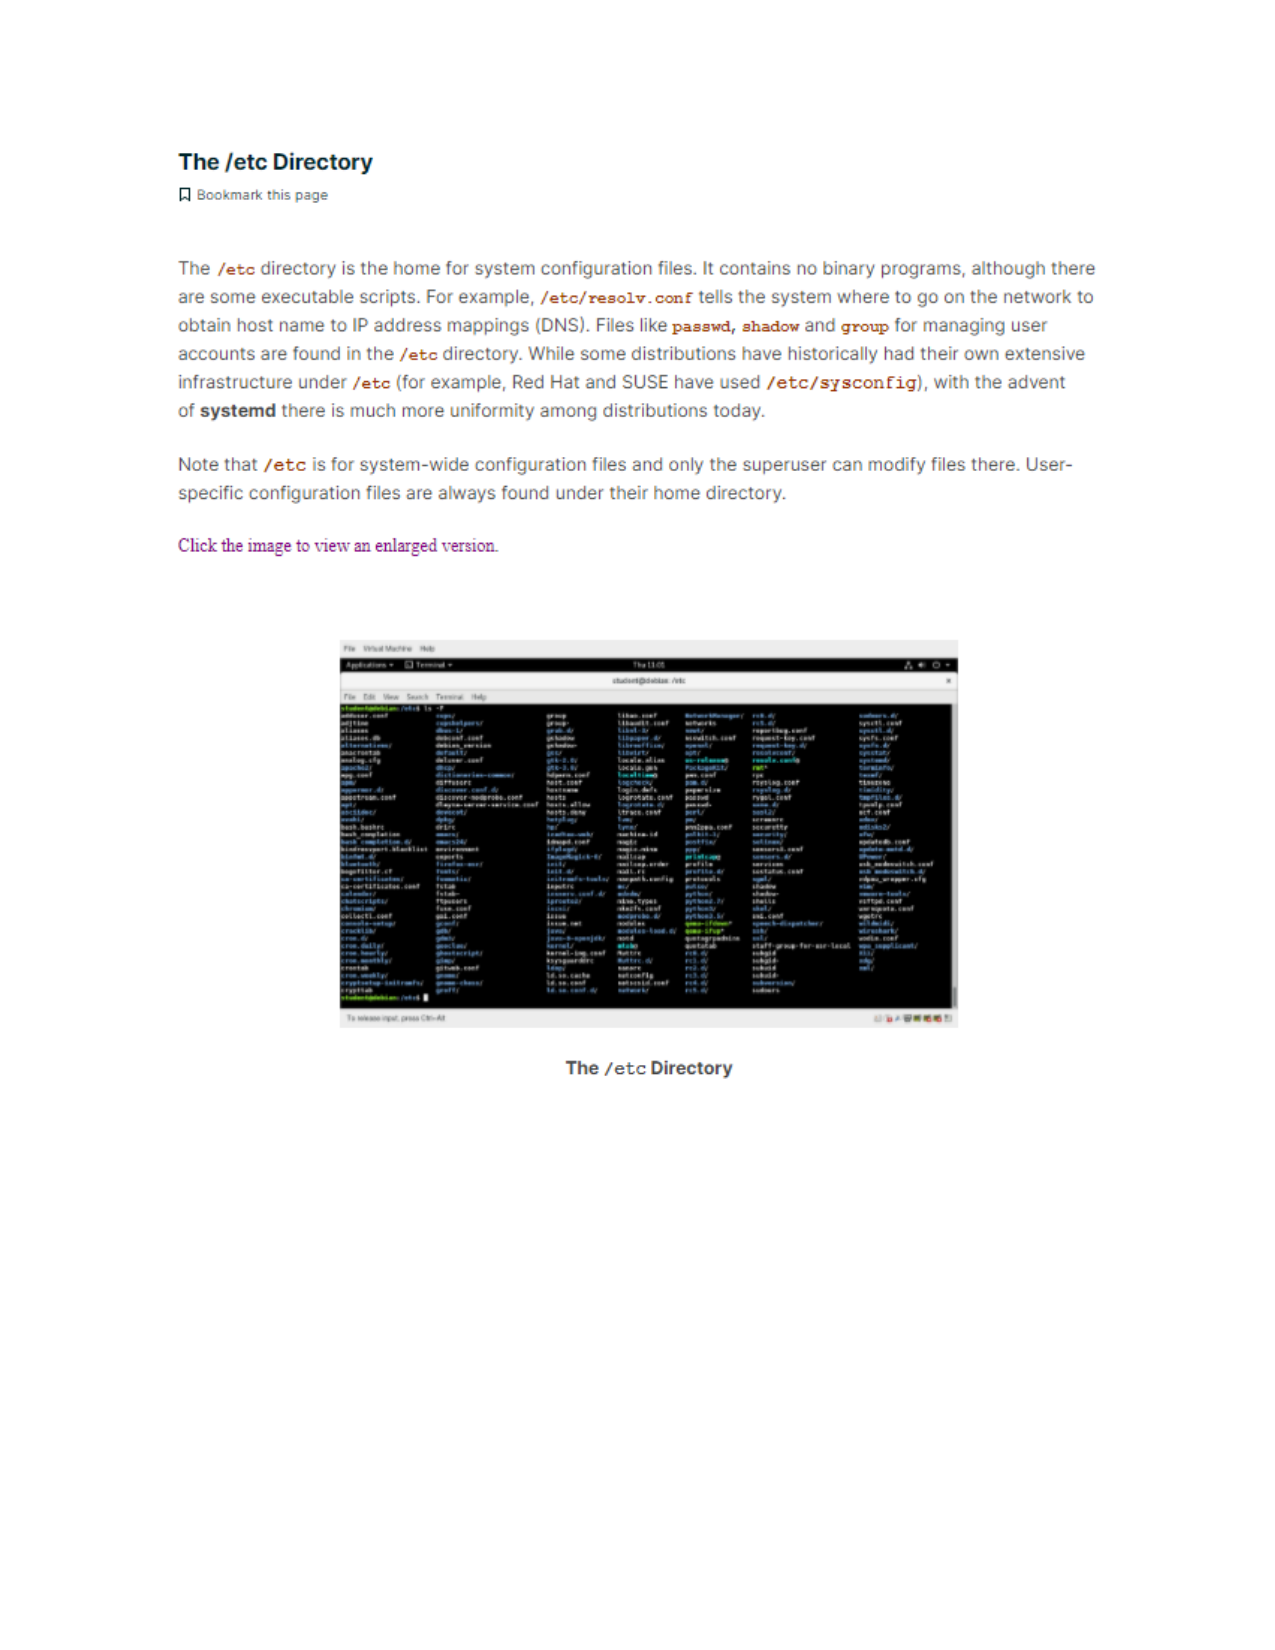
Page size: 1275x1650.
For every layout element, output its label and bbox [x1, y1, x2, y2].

picture [150, 150, 1125, 1079]
